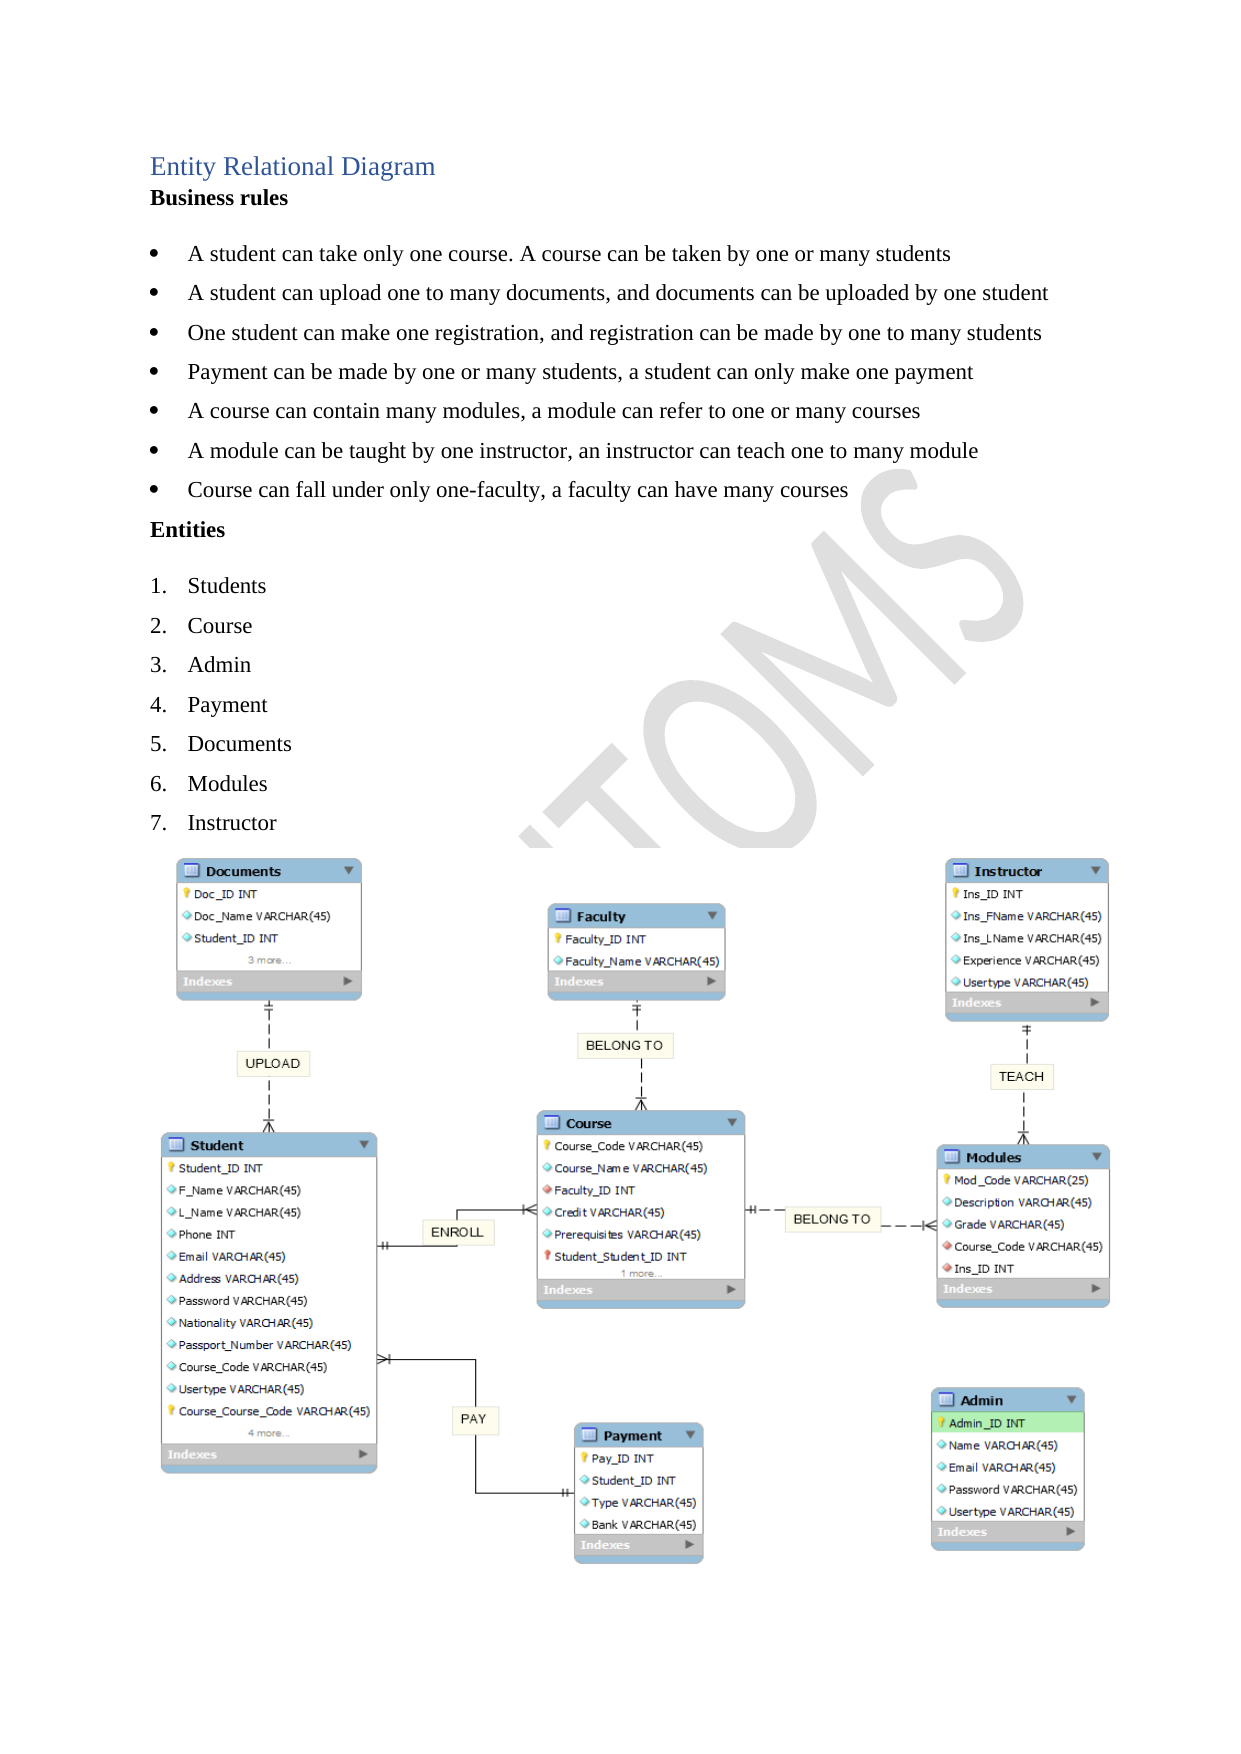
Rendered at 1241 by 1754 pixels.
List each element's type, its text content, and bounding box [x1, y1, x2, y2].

list Admin [150, 651, 1090, 677]
list Payment can be made by one or many students, a student can only make one payment [150, 358, 1090, 384]
list A course can contain many modules, a module can refer to one or many courses [150, 398, 1090, 424]
list A module can be taught by one instructor, an instructor can teach one to many module [150, 437, 1090, 463]
text Entities [150, 516, 1090, 542]
list A student can upload one to many documents, and documents can be uploaded by one student [150, 279, 1090, 306]
subtitle Entity Relational Diagram [150, 150, 1090, 181]
list Students [150, 572, 1090, 598]
list Instructor [150, 809, 1090, 835]
list Documents [150, 730, 1090, 756]
list A student can take only one course. A course can be taken by one or many students [150, 240, 1090, 266]
picture [150, 848, 1120, 1573]
list Course can fall under only one-faculty, a faculty can have many courses [150, 477, 1090, 503]
list One student can make one registration, and registration can be made by one to many students [150, 319, 1090, 345]
list Course [150, 612, 1090, 638]
text Business rules [150, 183, 1090, 210]
list Payment [150, 691, 1090, 717]
list Modules [150, 769, 1090, 796]
